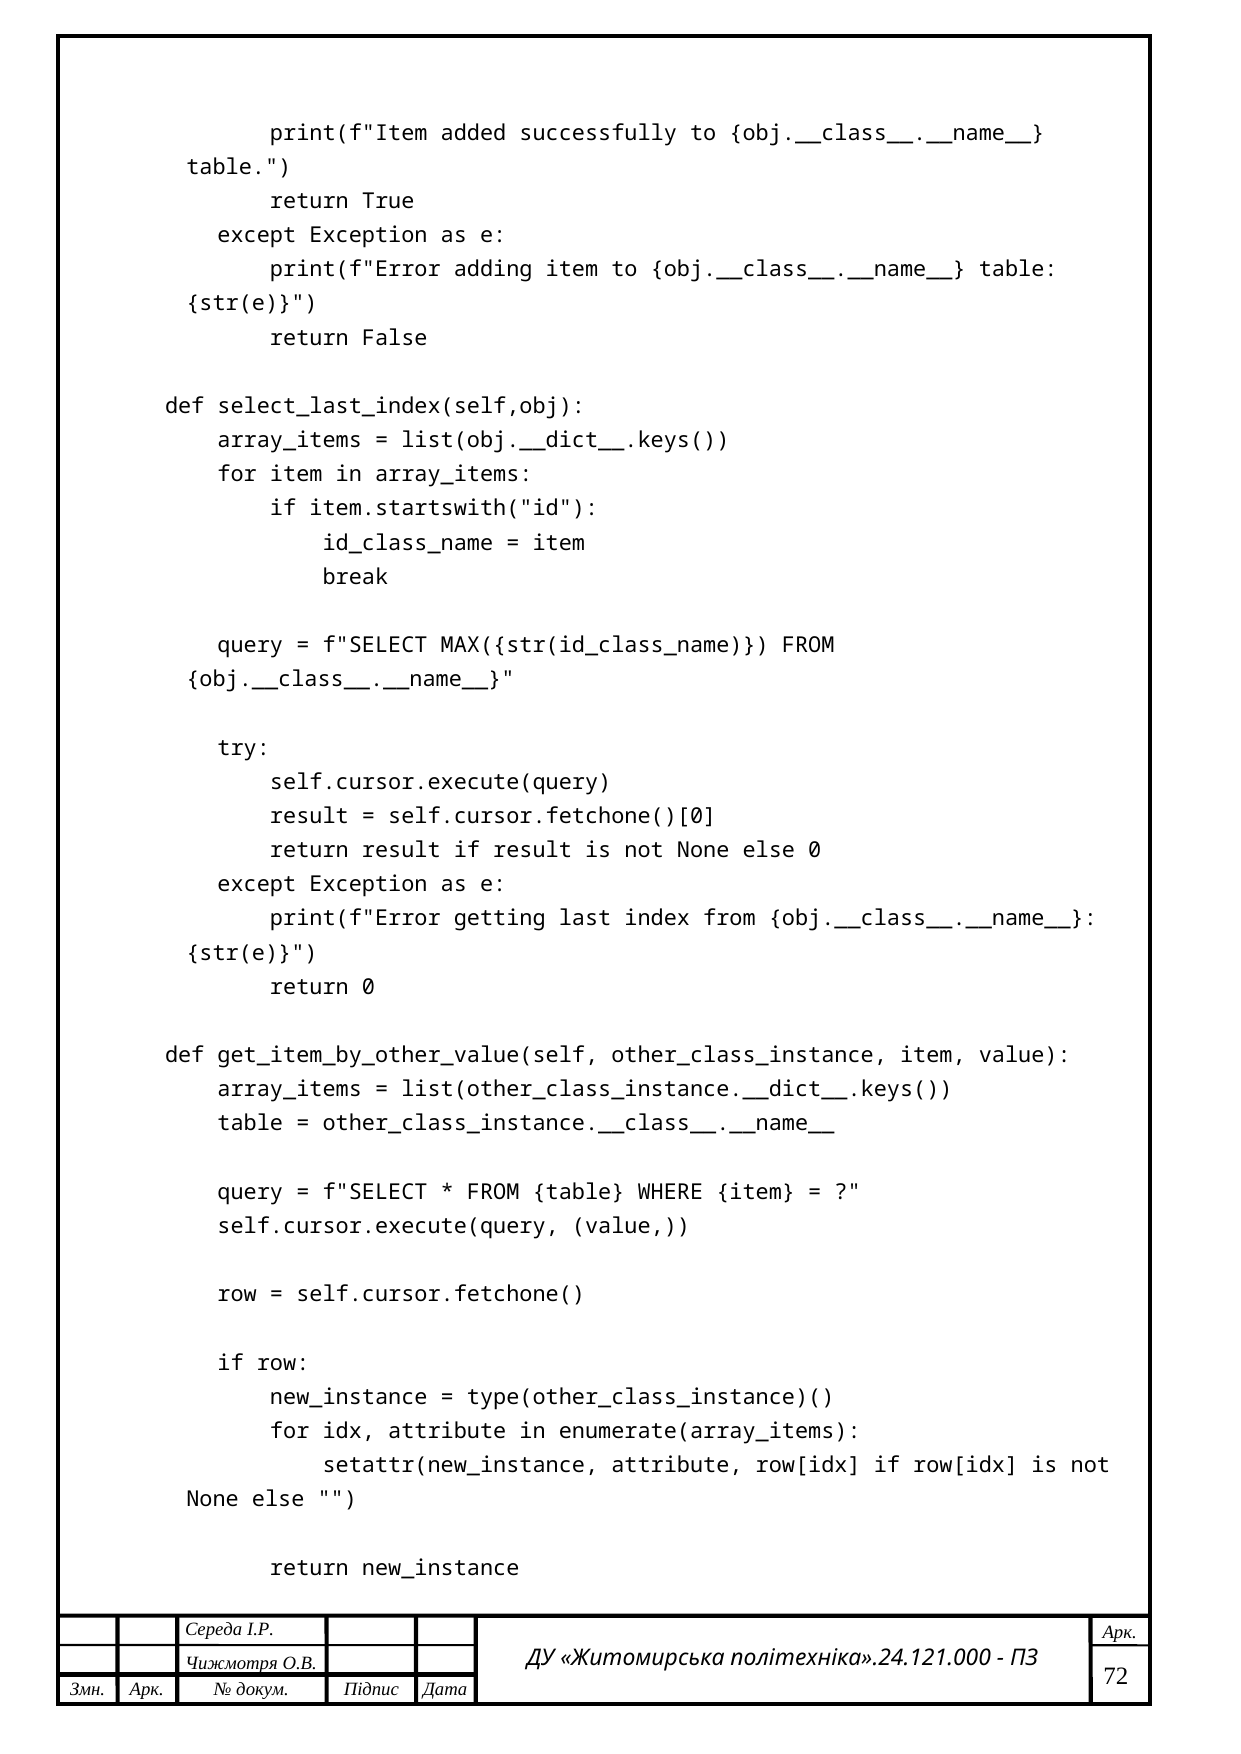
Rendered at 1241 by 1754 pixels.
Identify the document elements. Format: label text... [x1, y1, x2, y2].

text self.cursor.execute(query) [112, 766, 1128, 796]
text print(f"Error adding item to {obj.__class__.__name__} table: {str(e)}") [112, 253, 1128, 317]
text query = f"SELECT * FROM {table} WHERE {item} = ?" [112, 1176, 1128, 1206]
text array_items = list(obj.__dict__.keys()) [112, 424, 1128, 454]
text break [112, 561, 1128, 591]
text def select_last_index(self,obj): [112, 390, 1128, 420]
text for item in array_items: [112, 458, 1128, 488]
text return False [112, 322, 1128, 351]
text if row: [112, 1347, 1128, 1376]
text except Exception as e: [112, 868, 1128, 898]
text print(f"Item added successfully to {obj.__class__.__name__} table.") [112, 117, 1128, 181]
text array_items = list(other_class_instance.__dict__.keys()) [112, 1073, 1128, 1103]
text setattr(new_instance, attribute, row[idx] if row[idx] is not None else "") [112, 1449, 1128, 1513]
text row = self.cursor.fetchone() [112, 1278, 1128, 1308]
text id_class_name = item [112, 527, 1128, 556]
text def get_item_by_other_value(self, other_class_instance, item, value): [112, 1039, 1128, 1069]
text print(f"Error getting last index from {obj.__class__.__name__}: {str(e)}") [112, 902, 1128, 966]
text return new_instance [112, 1552, 1128, 1581]
text result = self.cursor.fetchone()[0] [112, 800, 1128, 830]
text for idx, attribute in enumerate(array_items): [112, 1415, 1128, 1445]
text return 0 [112, 971, 1128, 1001]
text except Exception as e: [112, 219, 1128, 249]
text try: [112, 732, 1128, 761]
text table = other_class_instance.__class__.__name__ [112, 1107, 1128, 1137]
text self.cursor.execute(query, (value,)) [112, 1210, 1128, 1240]
text query = f"SELECT MAX({str(id_class_name)}) FROM {obj.__class__.__name__}" [112, 629, 1128, 693]
text new_instance = type(other_class_instance)() [112, 1381, 1128, 1411]
text if item.startswith("id"): [112, 492, 1128, 522]
text return result if result is not None else 0 [112, 834, 1128, 864]
text return True [112, 185, 1128, 215]
